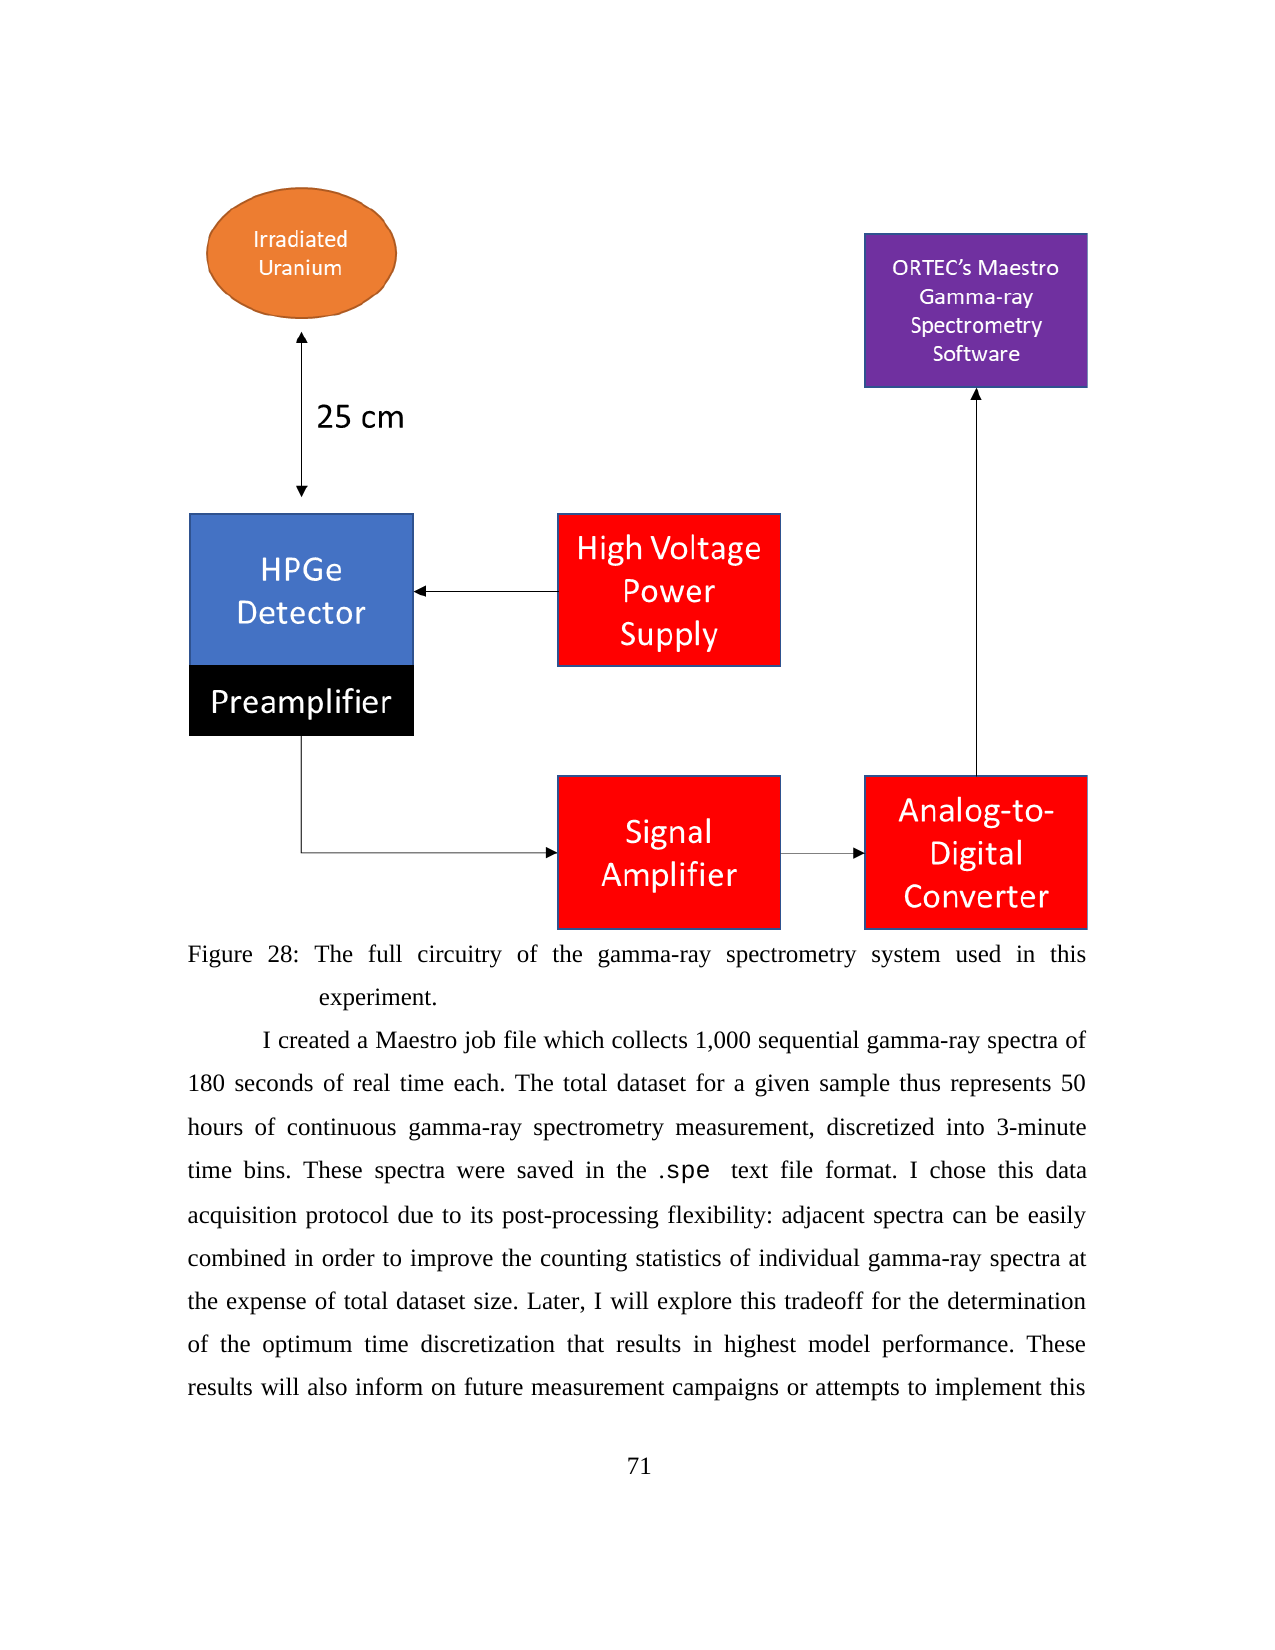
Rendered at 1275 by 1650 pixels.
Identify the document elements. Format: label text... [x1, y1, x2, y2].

picture [187, 187, 1088, 939]
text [187, 1025, 1087, 1401]
subtitle Figure 28: The full circuitry of the gamma-ray spectrometry system used in this experiment. [187, 939, 1087, 1011]
